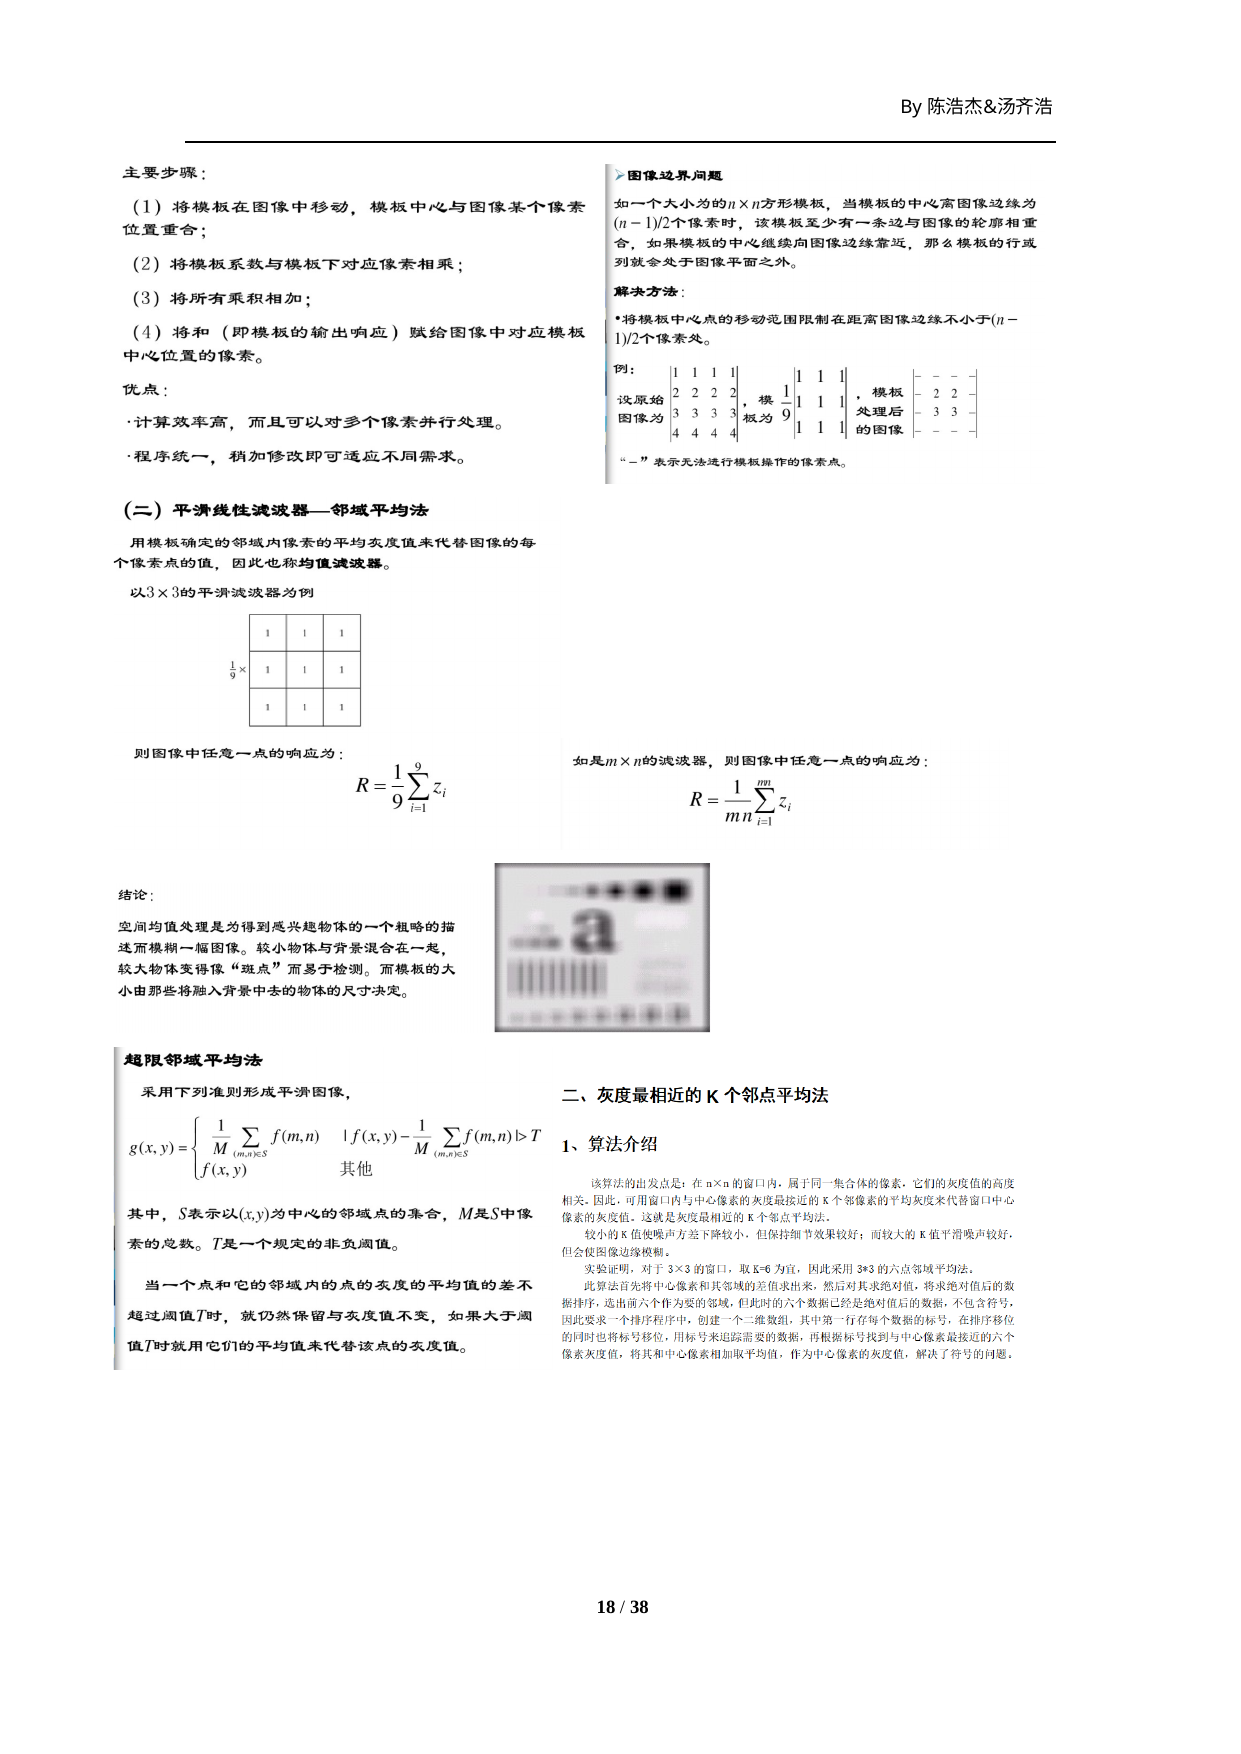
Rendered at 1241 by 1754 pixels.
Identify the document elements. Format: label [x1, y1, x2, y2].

picture [113, 156, 1046, 484]
picture [113, 497, 1009, 850]
picture [113, 863, 712, 1033]
picture [113, 1047, 1023, 1370]
